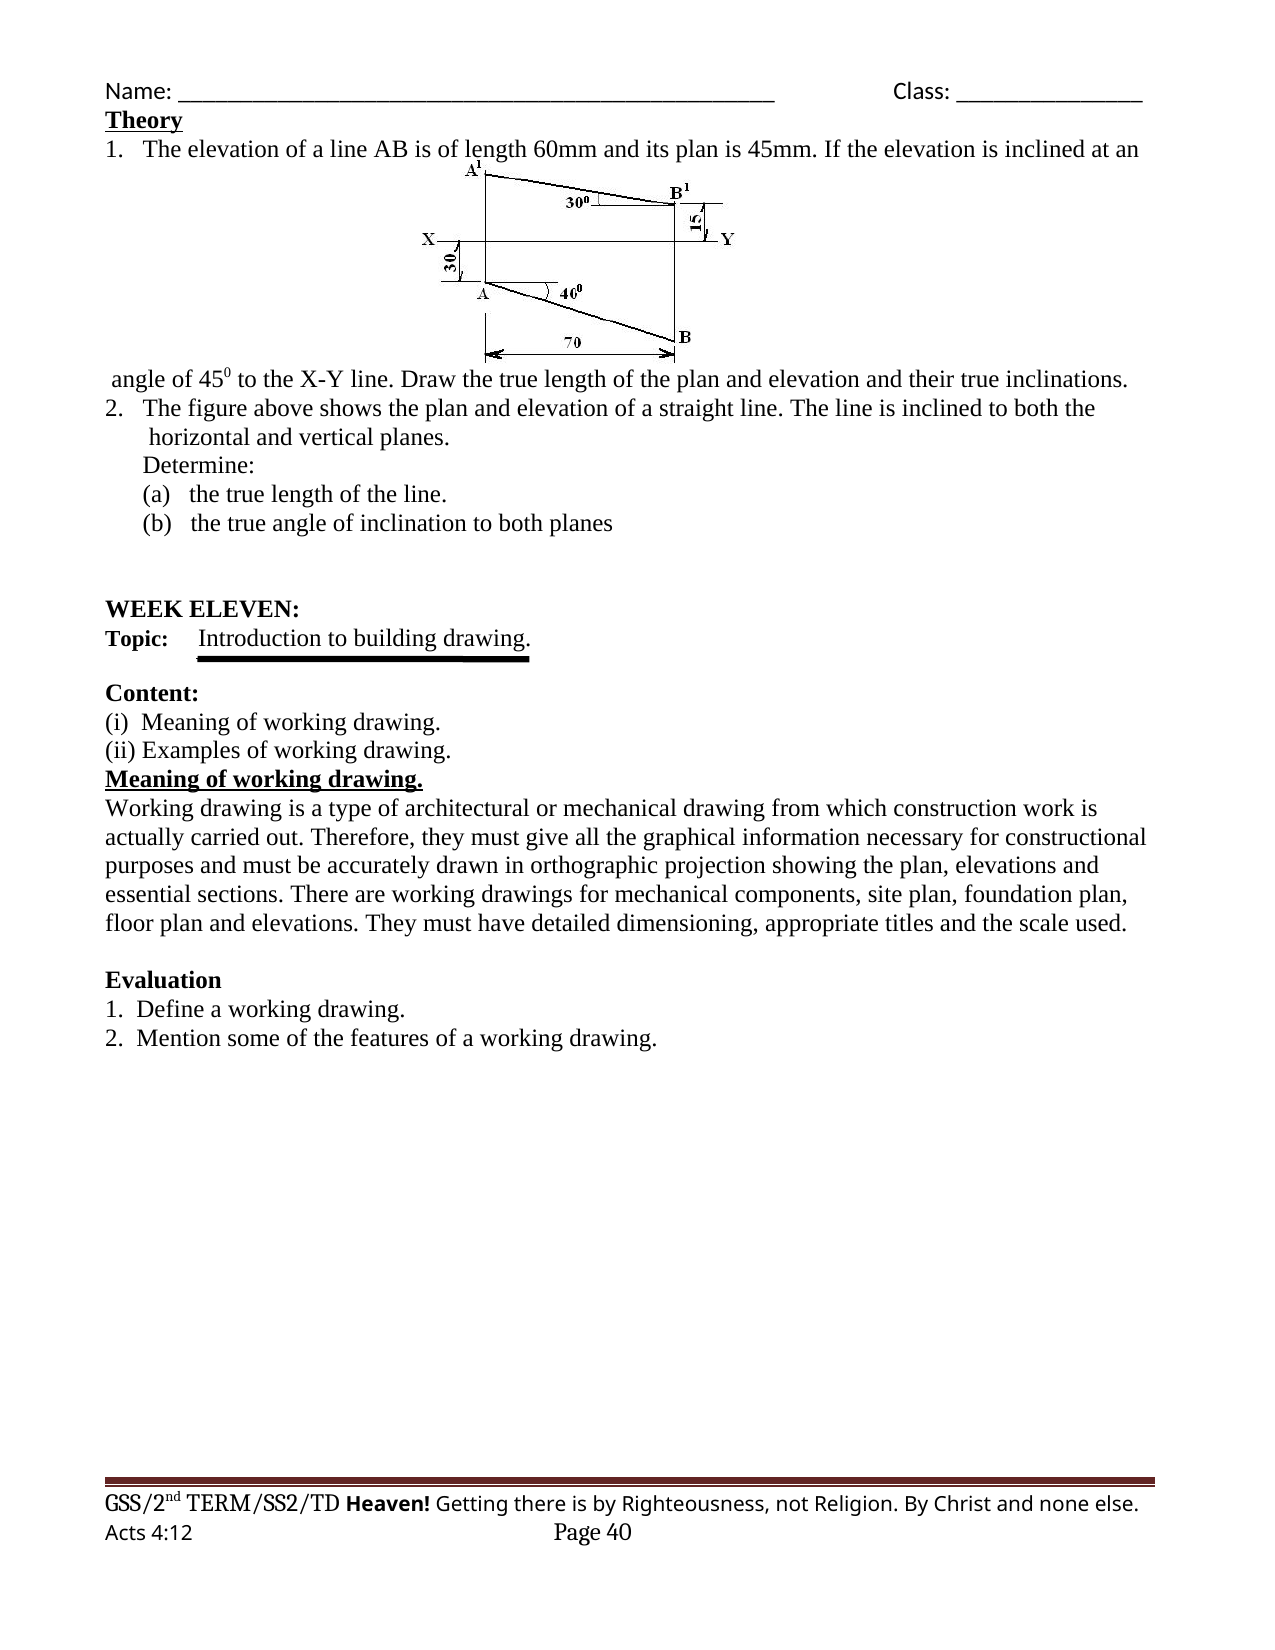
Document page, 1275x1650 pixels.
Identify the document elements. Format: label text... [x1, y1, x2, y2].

text Theory [105, 106, 1155, 134]
text Content: [105, 678, 1155, 707]
text 1. The elevation of a line AB is of length 60mm and its plan is 45mm. If the elevation is inclined at an [105, 134, 1155, 163]
text Determine: [105, 451, 1155, 479]
text 2. The figure above shows the plan and elevation of a straight line. The line is inclined to both the [105, 393, 1155, 422]
text WEEK ELEVEN: [105, 594, 1155, 623]
text angle of 450 to the X-Y line. Draw the true length of the plan and elevation and their true inclinations. [105, 364, 1155, 393]
text (i) Meaning of working drawing. [105, 707, 1155, 736]
picture [416, 163, 736, 364]
text Topic: Introduction to building drawing. [105, 623, 1155, 652]
text Meaning of working drawing. [105, 764, 1155, 793]
text Working drawing is a type of architectural or mechanical drawing from which construction work is actually carried out. Therefore, they must give all the graphical information necessary for constructional purposes and must be accurately drawn in orthographic projection showing the plan, elevations and essential sections. There are working drawings for mechanical components, site plan, foundation plan, floor plan and elevations. They must have detailed dimensioning, appropriate titles and the scale used. [105, 793, 1155, 937]
text horizontal and vertical planes. [105, 422, 1155, 451]
text (b) the true angle of inclination to both planes [105, 508, 1155, 537]
text 1. Define a working drawing. [105, 994, 1155, 1023]
text (a) the true length of the line. [105, 479, 1155, 508]
text 2. Mention some of the features of a working drawing. [105, 1023, 1155, 1052]
text Evaluation [105, 966, 1155, 994]
text (ii) Examples of working drawing. [105, 736, 1155, 764]
